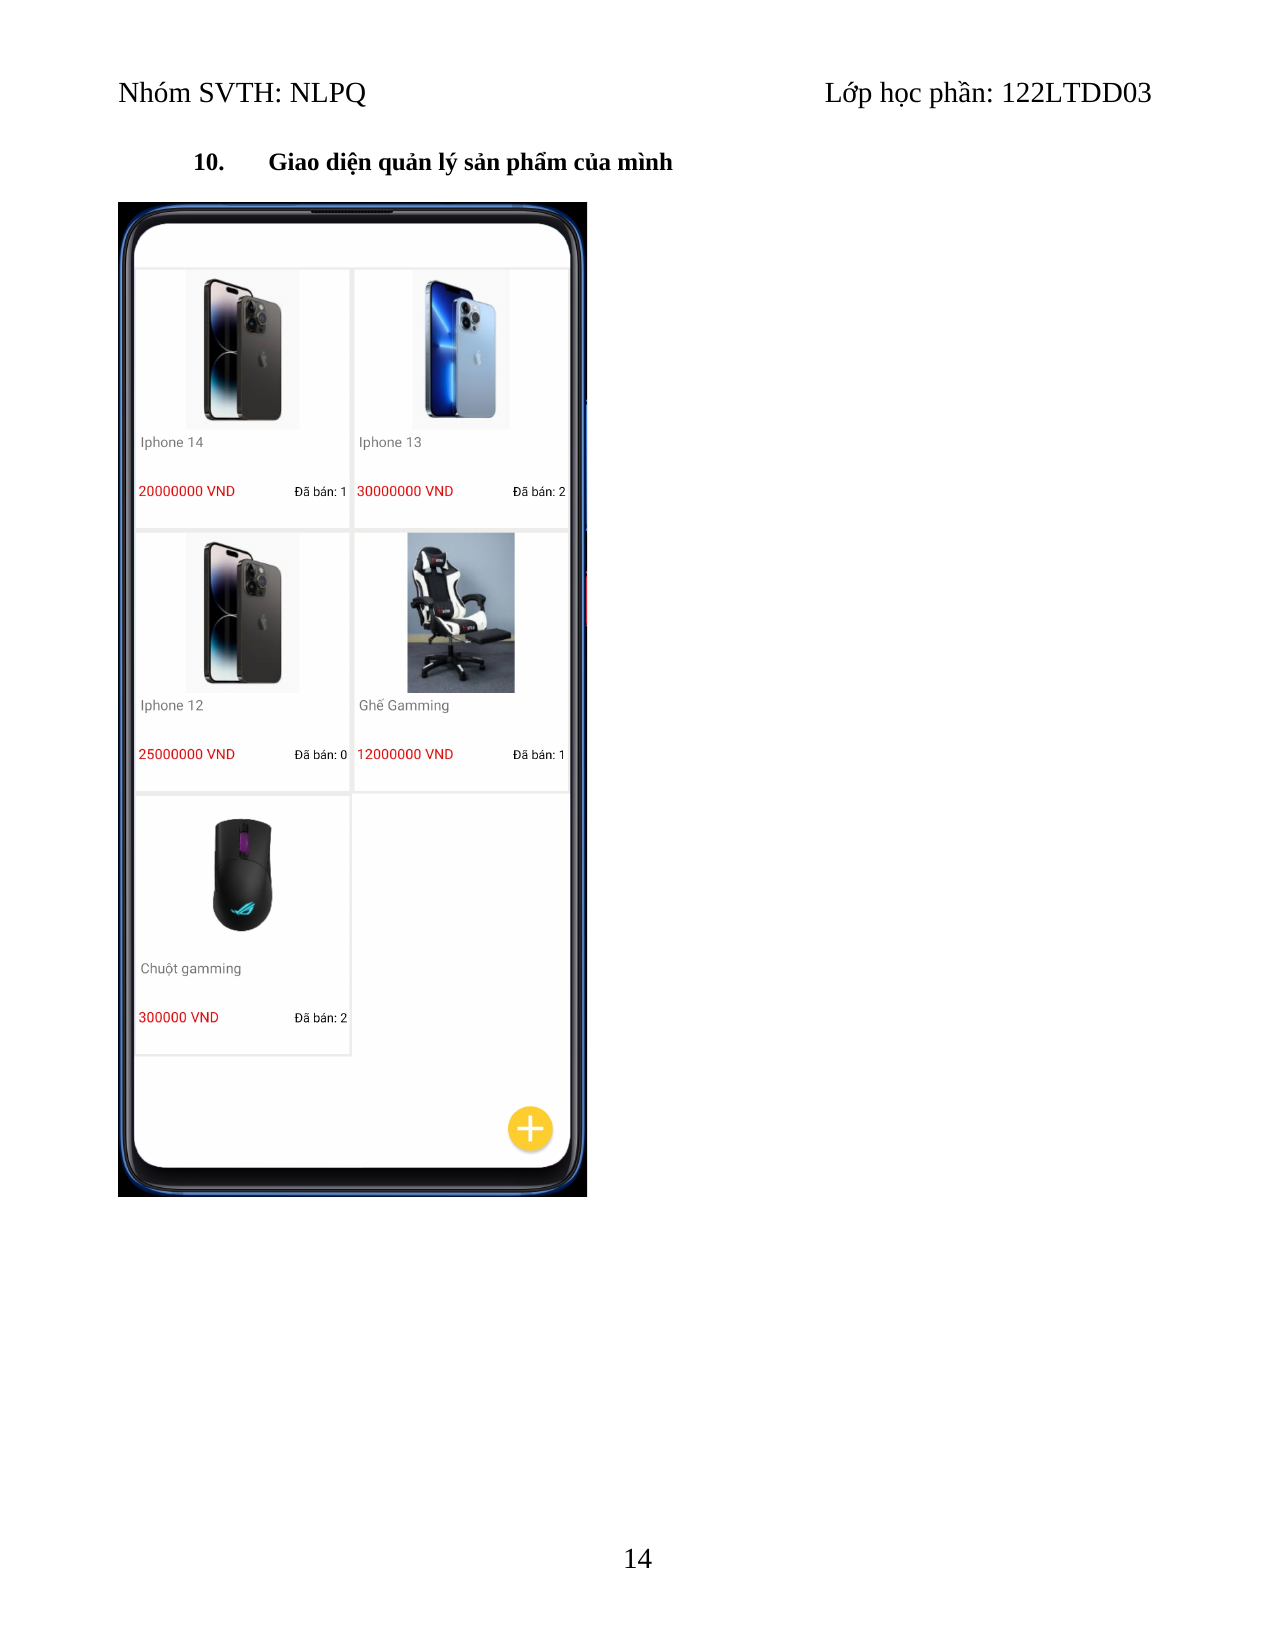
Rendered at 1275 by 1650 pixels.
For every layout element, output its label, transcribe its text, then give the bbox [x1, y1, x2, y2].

text Giao diện quản lý sản phẩm của mình [193, 147, 1157, 176]
picture [118, 202, 588, 1197]
